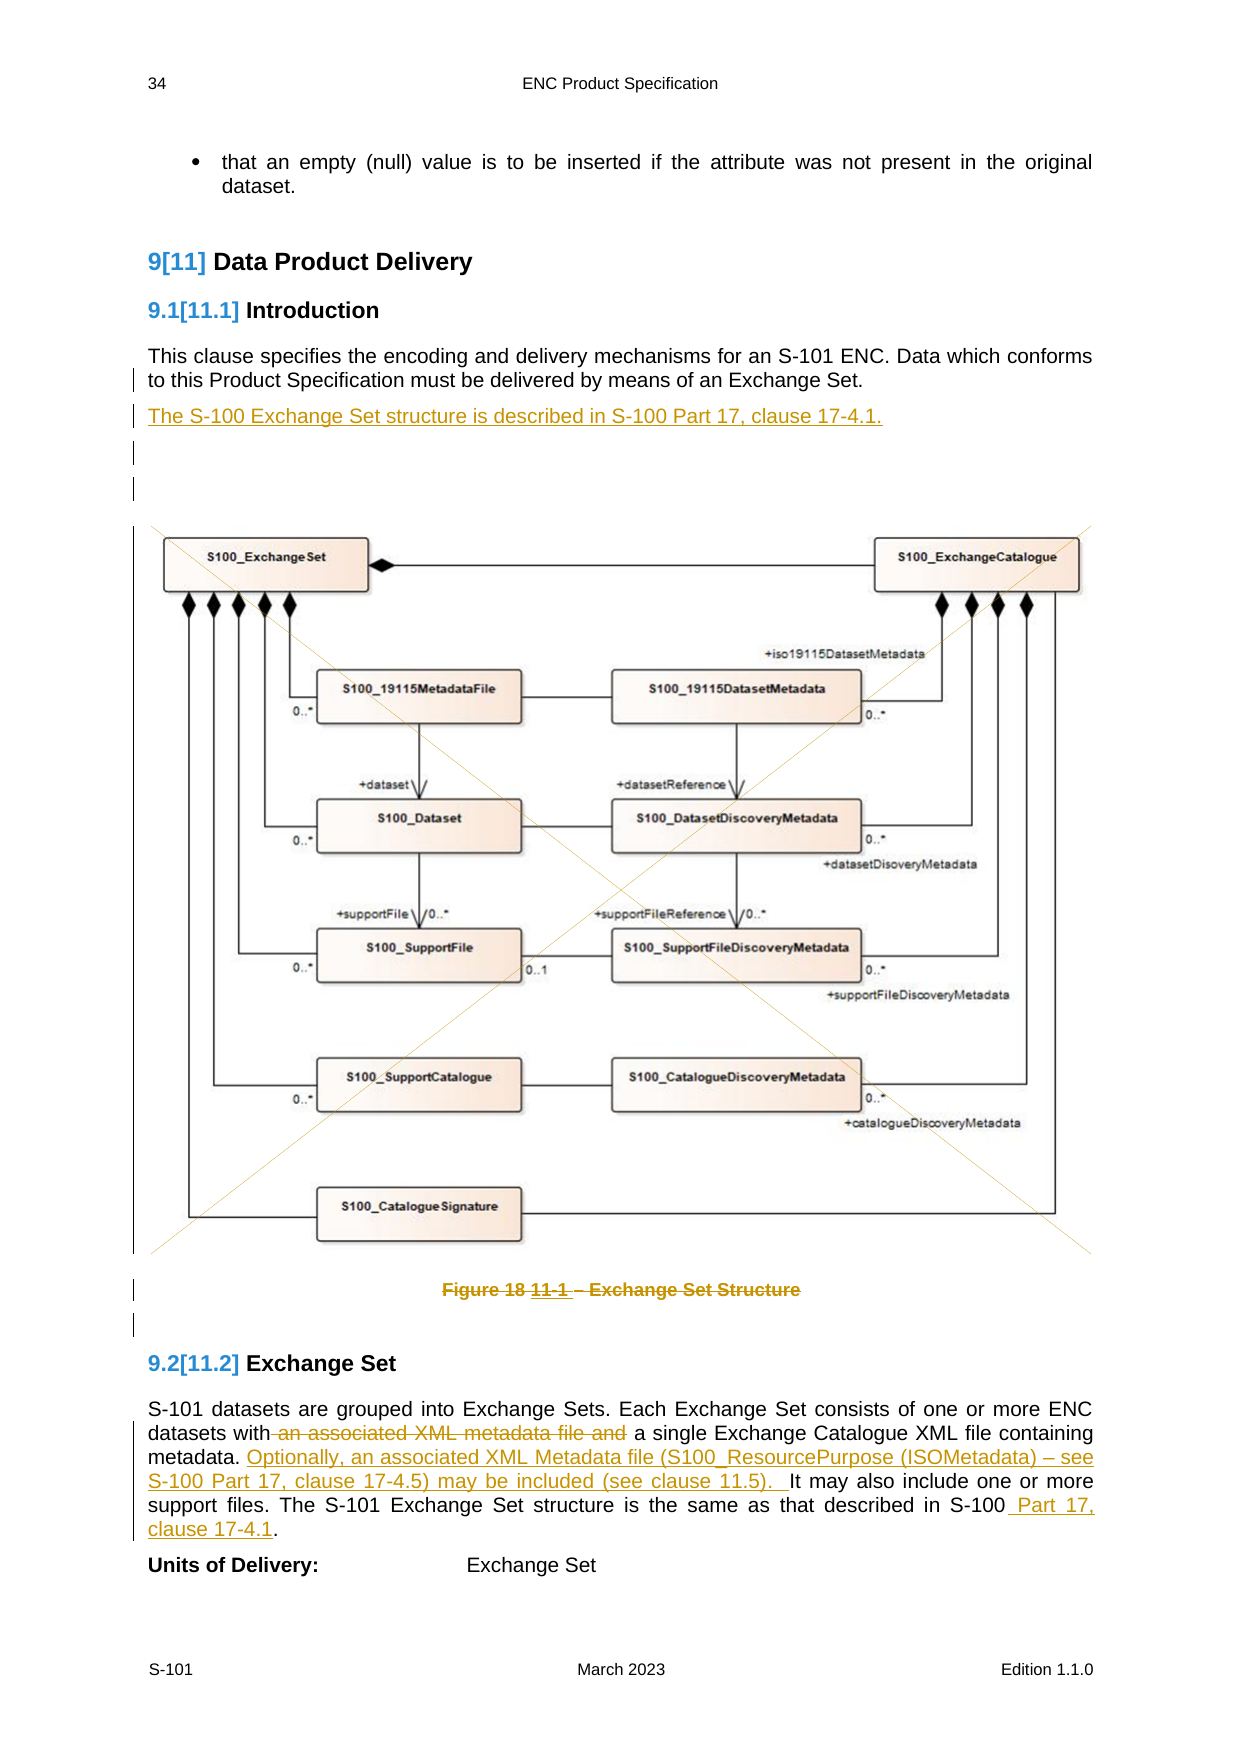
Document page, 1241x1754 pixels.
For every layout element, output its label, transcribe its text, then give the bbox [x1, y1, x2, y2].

picture [153, 891, 1089, 1254]
text that an empty (null) value is to be inserted if the attribute was not present in the original dataset. [192, 150, 1094, 198]
subtitle Introduction [148, 297, 1094, 323]
text This clause specifies the encoding and delivery mechanisms for an S-101 ENC. Data which conforms to this Product Specification must be delivered by means of an Exchange Set. [148, 344, 1094, 392]
text S-101 datasets are grouped into Exchange Sets. Each Exchange Set consists of one or more ENC datasets with a single Exchange Catalogue XML file containing metadata. It may also include one or more support files. The S-101 Exchange Set structure is the same as that described in S-100. [148, 1397, 1094, 1541]
picture [623, 527, 1092, 1253]
picture [151, 527, 619, 1253]
subtitle Exchange Set [148, 1349, 1094, 1376]
picture [153, 526, 1089, 889]
subtitle Data Product Delivery [148, 247, 1094, 276]
text Units of Delivery: Exchange Set [148, 1553, 1094, 1577]
